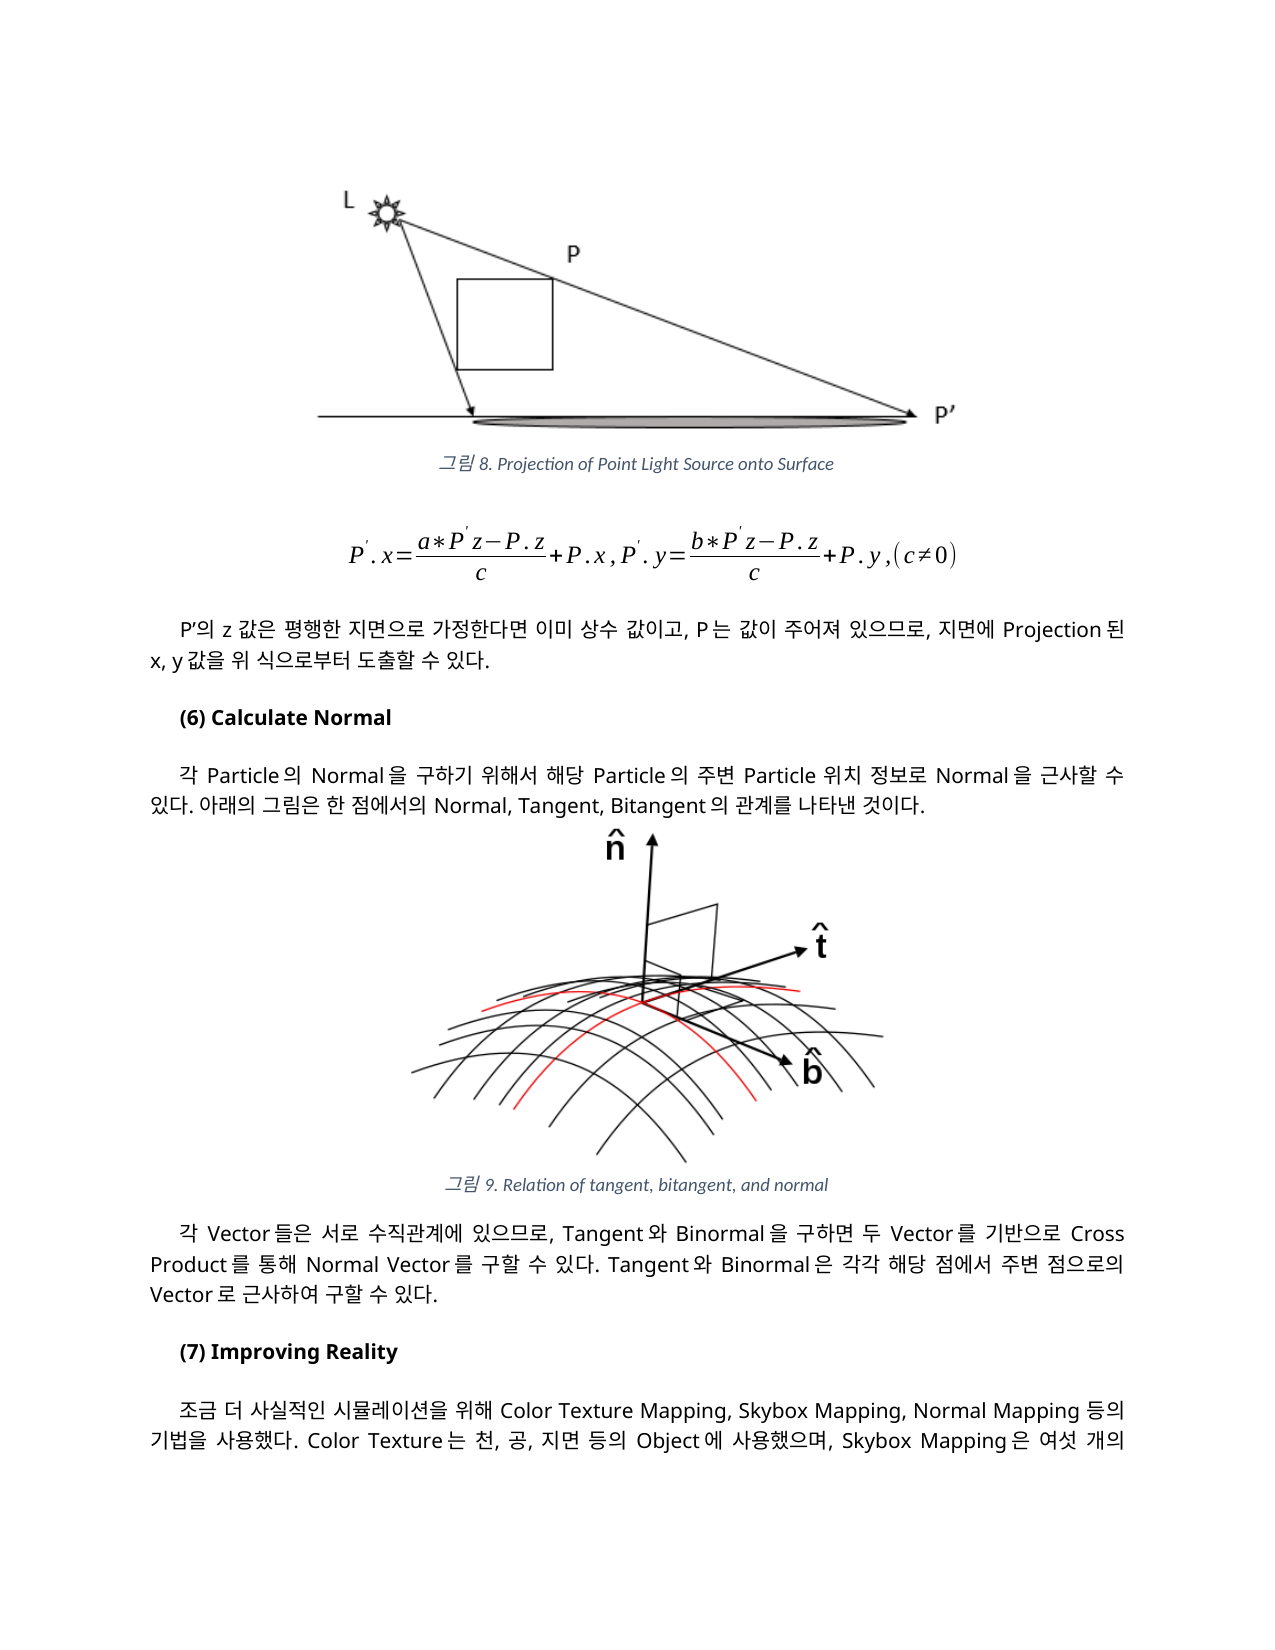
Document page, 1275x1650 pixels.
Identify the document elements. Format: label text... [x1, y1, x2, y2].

text (6) Calculate Normal [150, 703, 1125, 731]
text 그림 8. Projection of Point Light Source onto Surface [150, 449, 1125, 476]
text 그림 9. Relation of tangent, bitangent, and normal [150, 1170, 1125, 1197]
picture [294, 177, 981, 449]
text 각 Particle의 Normal을 구하기 위해서 해당 Particle의 주변 Particle 위치 정보로 Normal을 근사할 수 있다. 아래의 그림은 한 점에서의 Normal, Tangent, Bitangent의 관계를 나타낸 것이다. [150, 759, 1125, 820]
text (7) Improving Reality [150, 1337, 1125, 1366]
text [150, 1394, 1125, 1454]
text 각 Vector들은 서로 수직관계에 있으므로, Tangent와 Binormal을 구하면 두 Vector를 기반으로 Cross Product를 통해 Normal Vector를 구할 수 있다. Tangent와 Binormal은 각각 해당 점에서 주변 점으로의 Vector로 근사하여 구할 수 있다. [150, 1218, 1125, 1309]
picture [378, 820, 897, 1170]
text P’의 z 값은 평행한 지면으로 가정한다면 이미 상수 값이고, P는 값이 주어져 있으므로, 지면에 Projection된 x, y값을 위 식으로부터 도출할 수 있다. [150, 613, 1125, 674]
